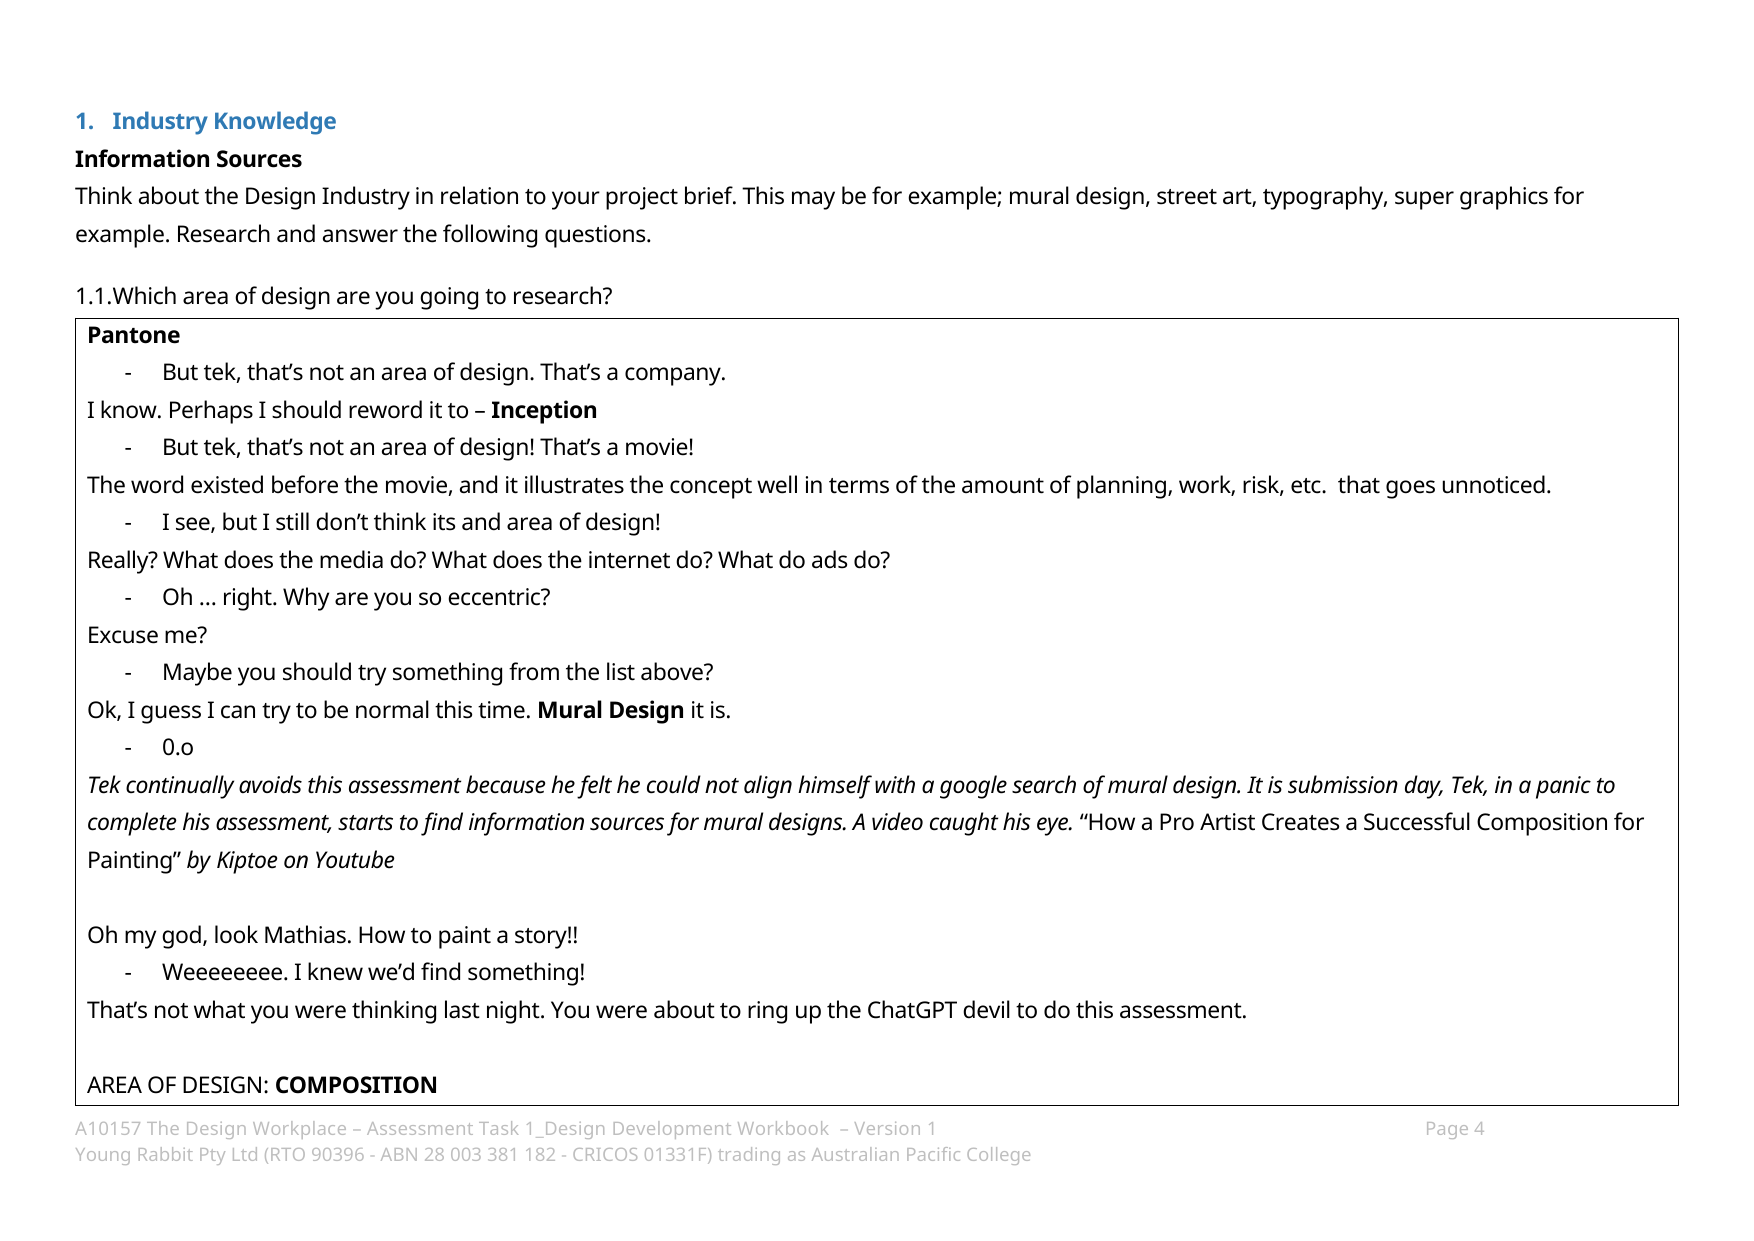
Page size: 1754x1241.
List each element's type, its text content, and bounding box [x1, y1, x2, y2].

table_header Pantone But tek, that’s not an area of design. That’s a company. I know. Perhaps I should reword it to – Inception But tek, that’s not an area of design! That’s a movie! The word existed before the movie, and it illustrates the concept well in terms of the amount of planning, work, risk, etc. that goes unnoticed. I see, but I still don’t think its and area of design! Really? What does the media do? What does the internet do? What do ads do? Oh … right. Why are you so eccentric? Excuse me? Maybe you should try something from the list above? Ok, I guess I can try to be normal this time. Mural Design it is. 0.o Tek continually avoids this assessment because he felt he could not align himself with a google search of mural design. It is submission day, Tek, in a panic to complete his assessment, starts to find information sources for mural designs. A video caught his eye. “How a Pro Artist Creates a Successful Composition for Painting” by Kiptoe on Youtube Oh my god, look Mathias. How to paint a story!! Weeeeeeee. I knew we’d find something! That’s not what you were thinking last night. You were about to ring up the ChatGPT devil to do this assessment. AREA OF DESIGN: COMPOSITION [76, 319, 1678, 1105]
text Information Sources [75, 142, 1679, 174]
text Think about the Design Industry in relation to your project brief. This may be for example; mural design, street art, typography, super graphics for example. Research and answer the following questions. [75, 180, 1679, 249]
list Which area of design are you going to research? [75, 280, 1679, 311]
list Industry Knowledge [75, 105, 1679, 136]
